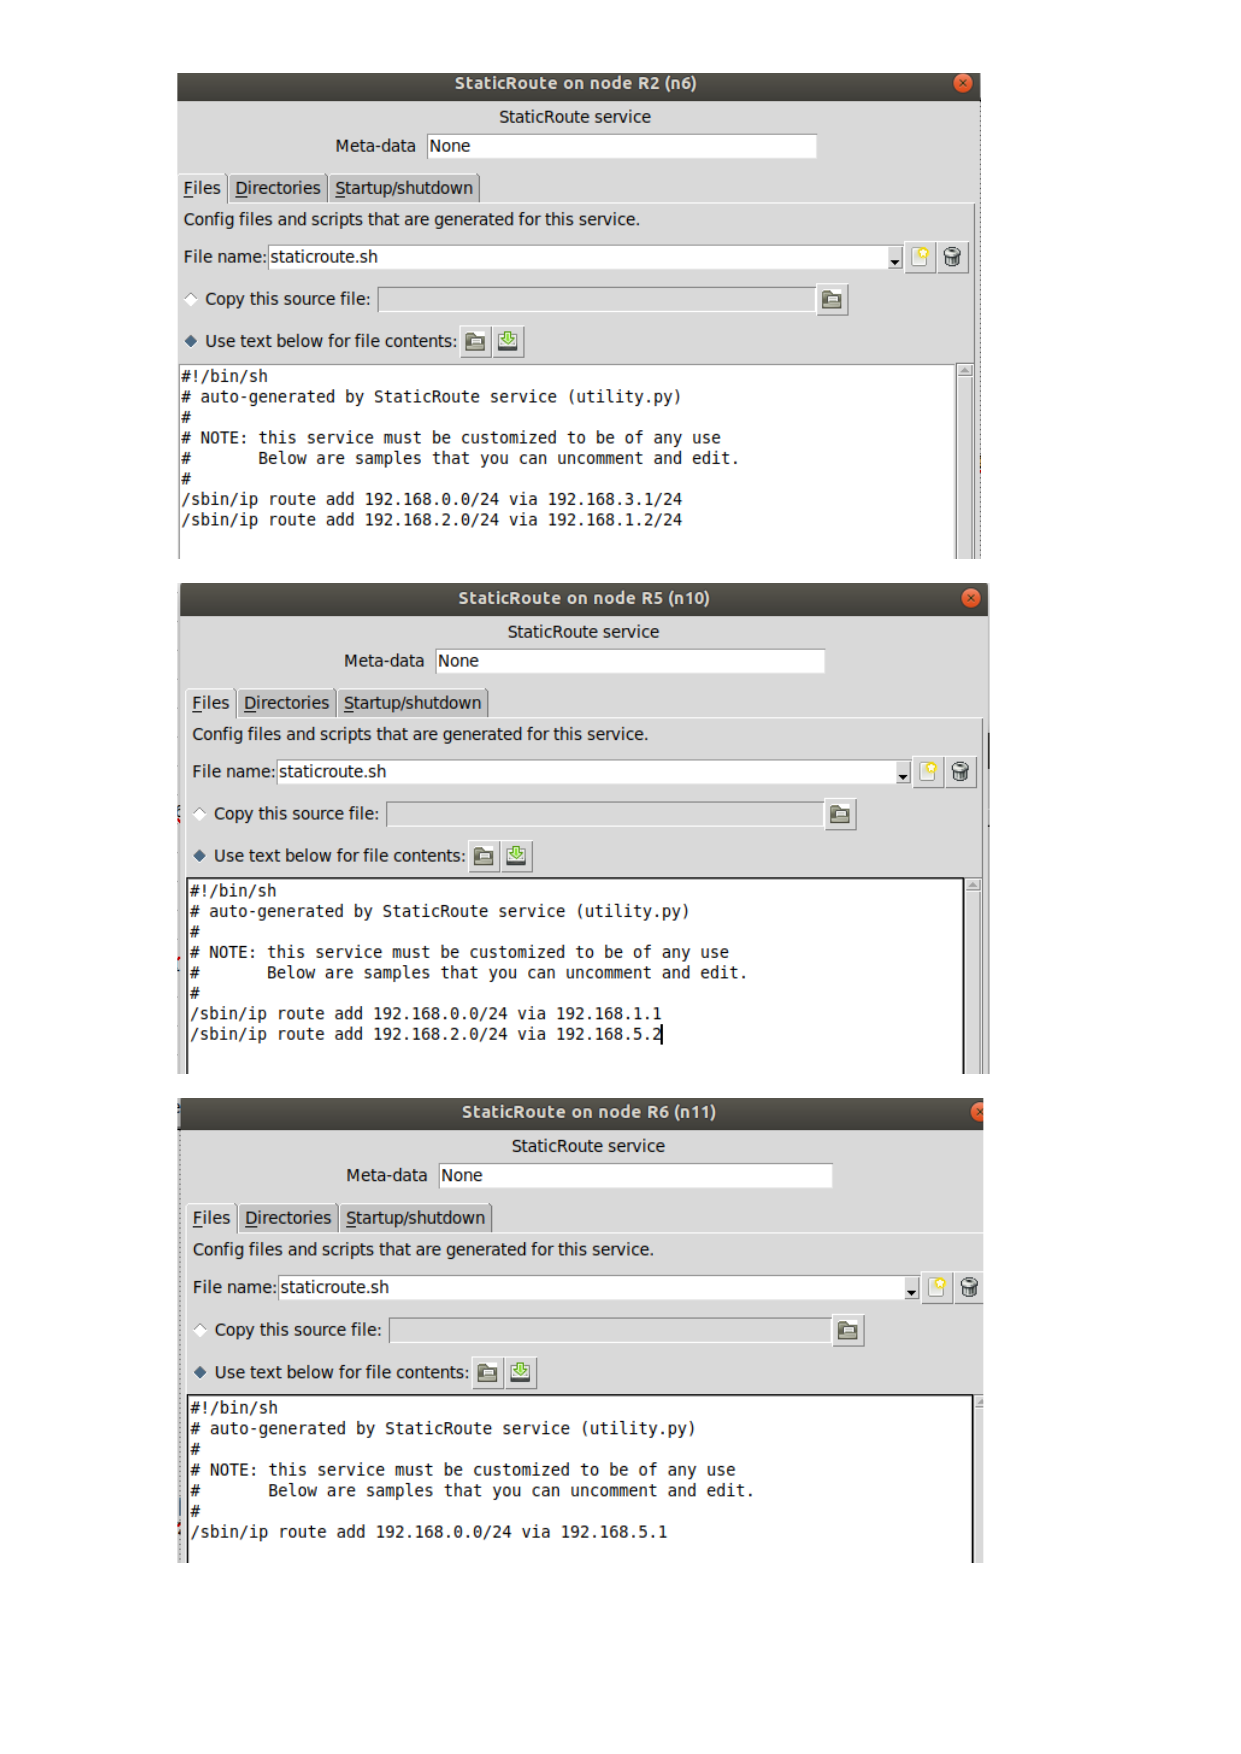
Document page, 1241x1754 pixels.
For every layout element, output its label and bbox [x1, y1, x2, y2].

picture [177, 73, 981, 559]
picture [177, 1098, 984, 1563]
picture [177, 583, 990, 1074]
